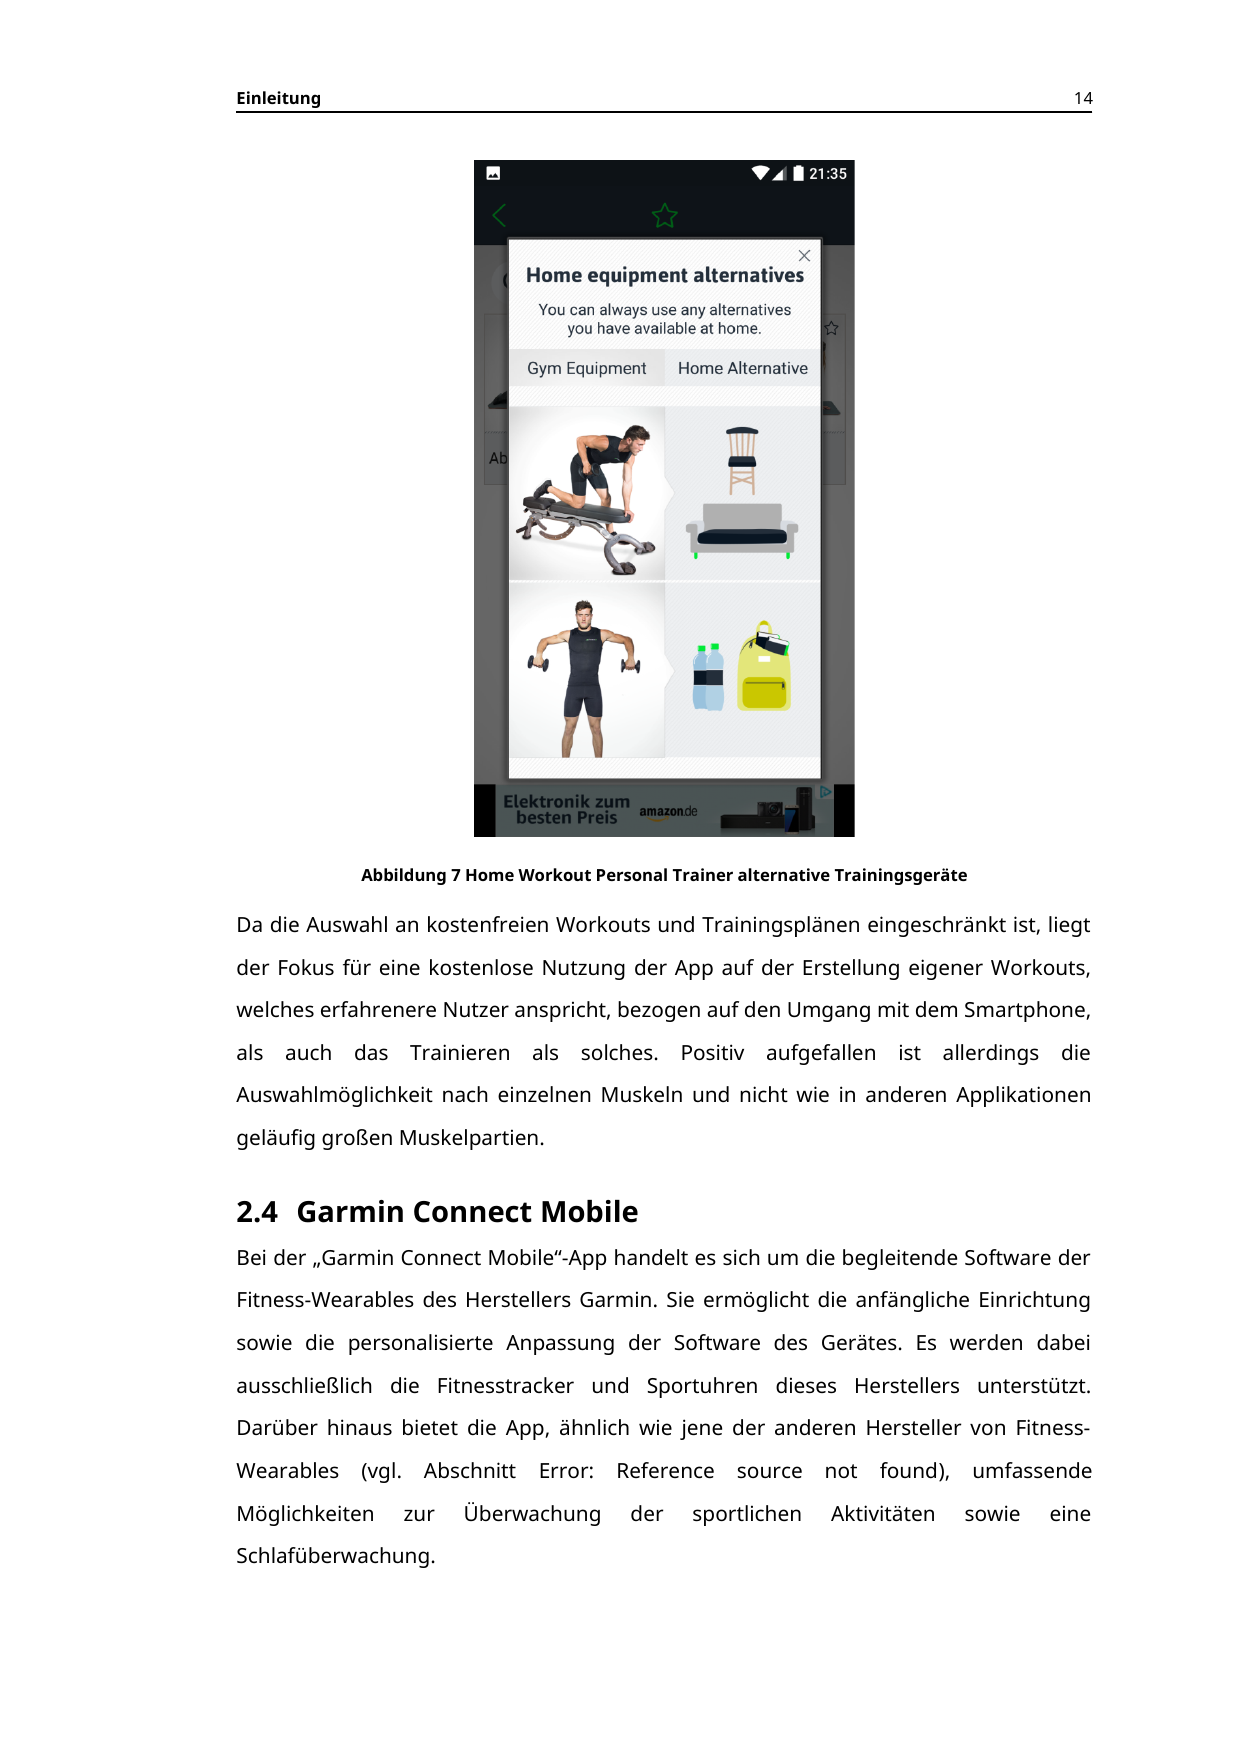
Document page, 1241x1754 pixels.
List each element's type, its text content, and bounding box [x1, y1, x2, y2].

subtitle Garmin Connect Mobile [236, 1191, 1092, 1231]
picture [474, 160, 855, 837]
text Abbildung 7 Home Workout Personal Trainer alternative Trainingsgeräte [236, 864, 1092, 886]
text Da die Auswahl an kostenfreien Workouts und Trainingsplänen eingeschränkt ist, liegt der Fokus für eine kostenlose Nutzung der App auf der Erstellung eigener Workouts, welches erfahrenere Nutzer anspricht, bezogen auf den Umgang mit dem Smartphone, als auch das Trainieren als solches. Positiv aufgefallen ist allerdings die Auswahlmöglichkeit nach einzelnen Muskeln und nicht wie in anderen Applikationen geläufig großen Muskelpartien. [236, 910, 1092, 1152]
